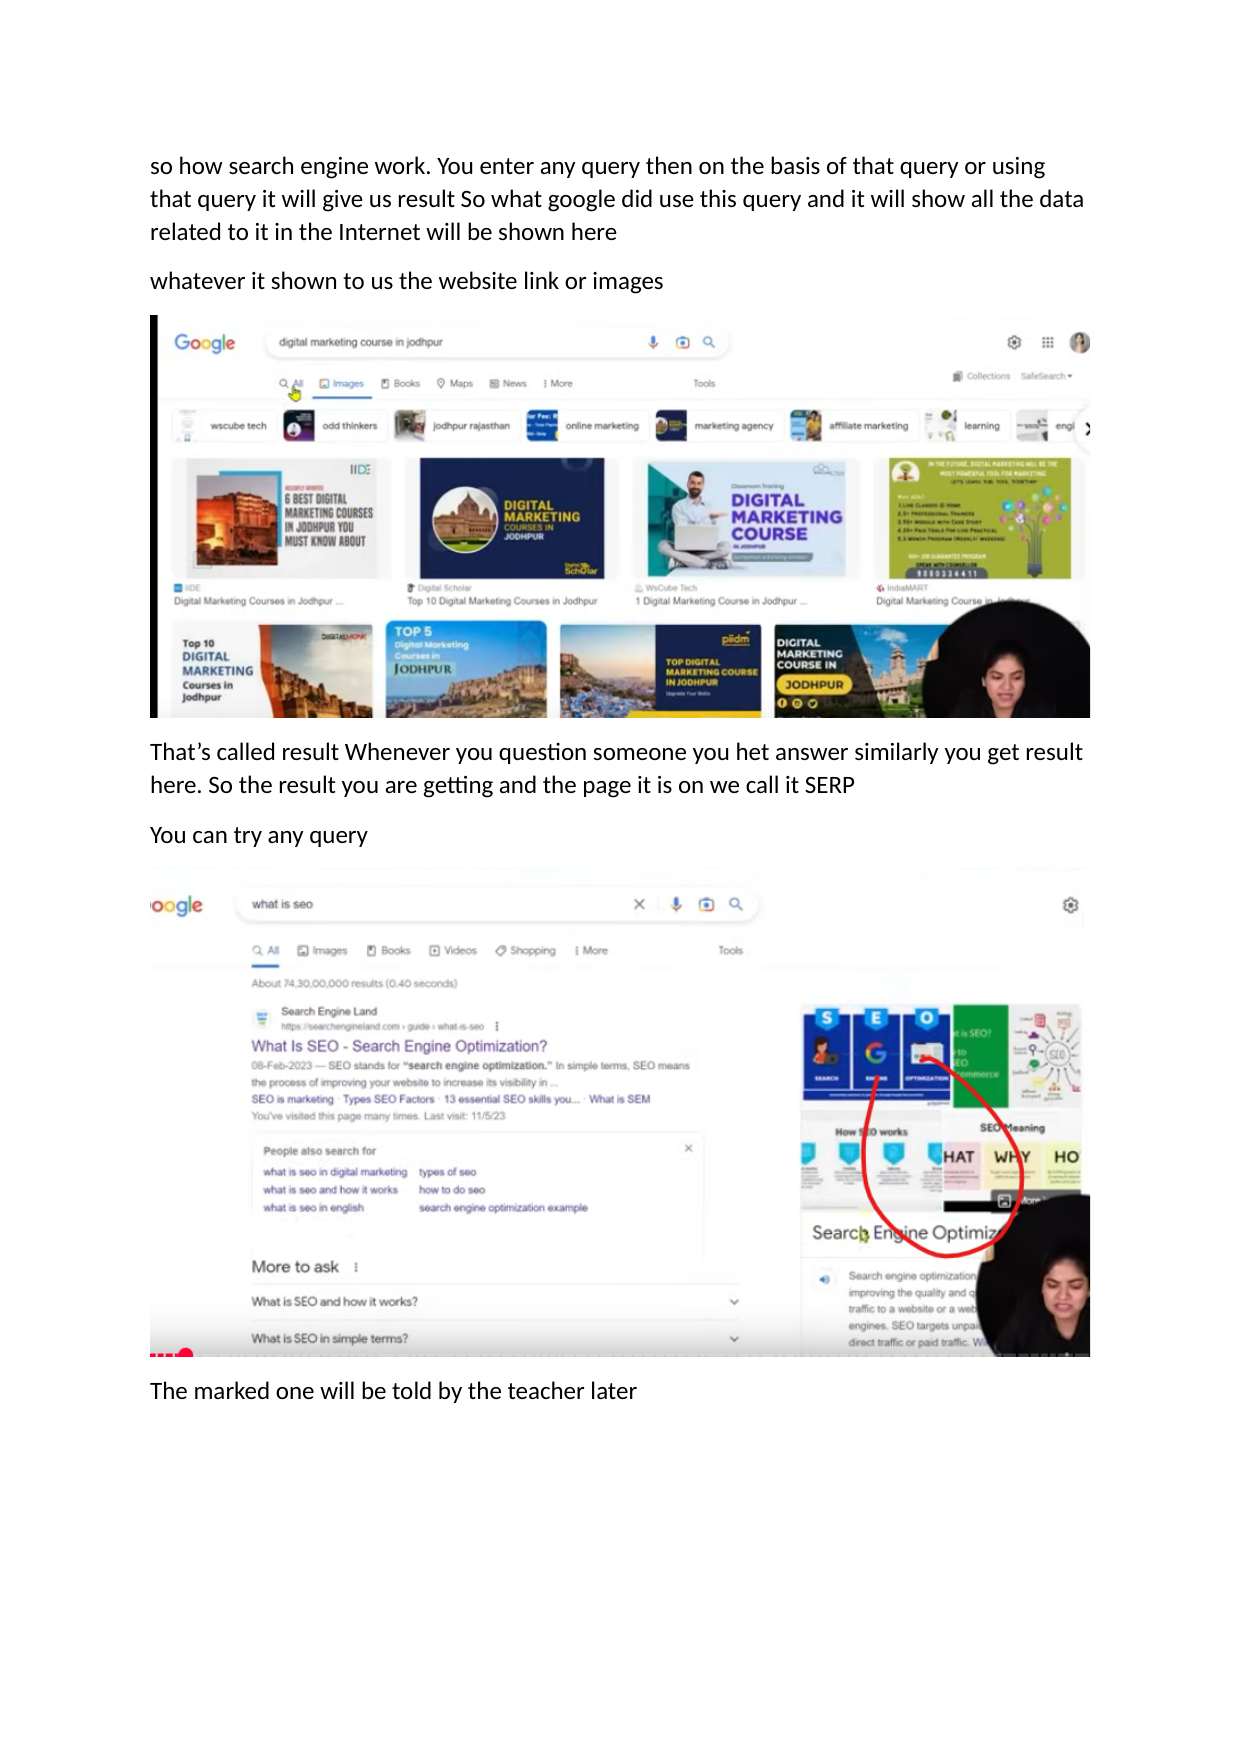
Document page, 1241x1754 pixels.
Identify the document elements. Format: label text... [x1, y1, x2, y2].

text You can try any query [150, 819, 1090, 849]
text The marked one will be told by the teacher later [150, 1376, 1090, 1406]
text so how search engine work. You enter any query then on the basis of that query or using that query it will give us result So what google did use this query and it will show all the data related to it in the Internet will be shown here [150, 150, 1090, 246]
text That’s called result Whenever you question someone you het answer similarly you get result here. So the result you are getting and the page it is on we call it SERP [150, 736, 1090, 800]
picture [150, 315, 1091, 718]
picture [150, 868, 1091, 1357]
text whatever it shown to us the website link or images [150, 265, 1090, 296]
